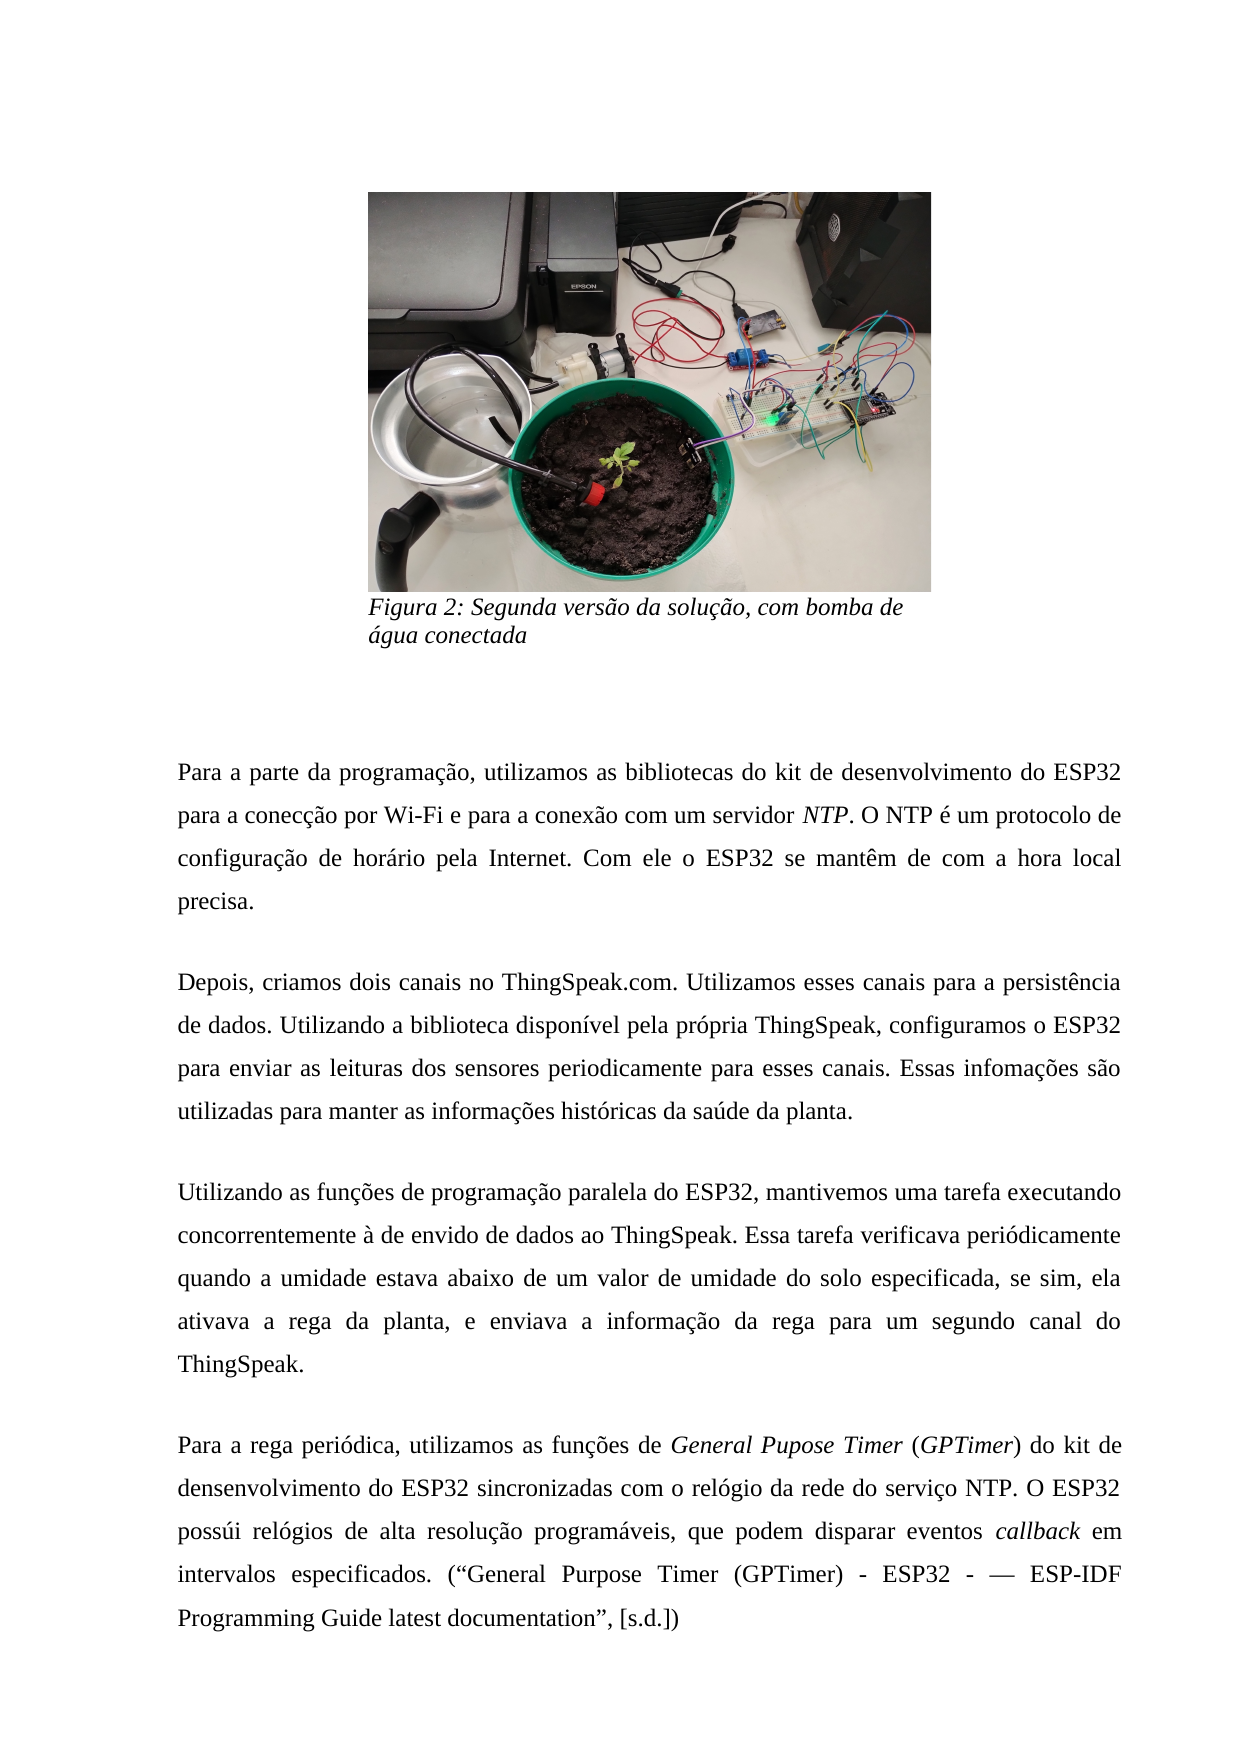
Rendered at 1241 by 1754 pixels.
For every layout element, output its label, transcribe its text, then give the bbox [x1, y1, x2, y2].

text (“General Purpose Timer (GPTimer) - ESP32 - — ESP-IDF Programming Guide latest documentation”, [s.d.]) [177, 1430, 1122, 1631]
picture [368, 192, 932, 592]
